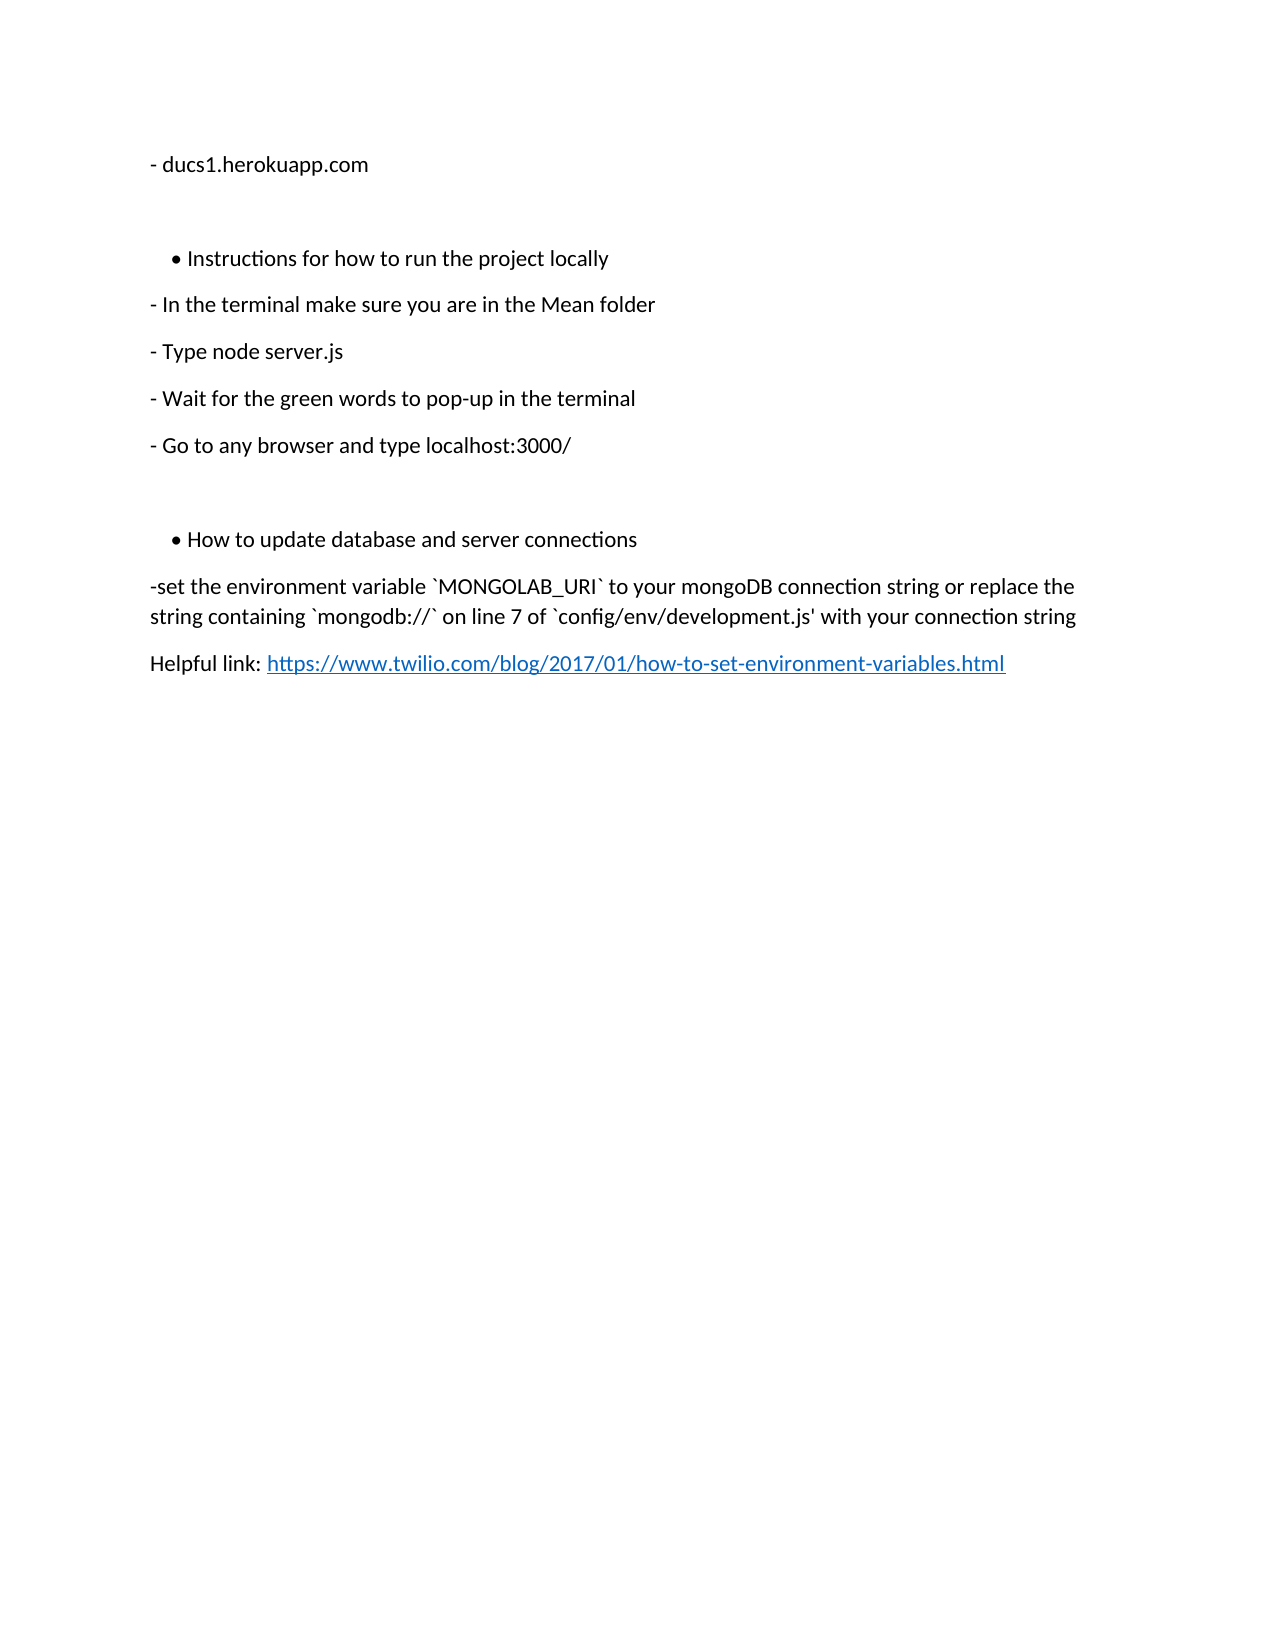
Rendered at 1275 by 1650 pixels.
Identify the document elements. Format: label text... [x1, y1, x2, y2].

text - ducs1.herokuapp.com [150, 150, 1125, 178]
text • Instructions for how to run the project locally [150, 244, 1125, 272]
text Helpful link: https://www.twilio.com/blog/2017/01/how-to-set-environment-variables.html [150, 649, 1125, 677]
text -set the environment variable `MONGOLAB_URI` to your mongoDB connection string or replace the string containing `mongodb://` on line 7 of `config/env/development.js' with your connection string [150, 572, 1125, 630]
text - In the terminal make sure you are in the Mean folder [150, 291, 1125, 319]
text - Type node server.js [150, 337, 1125, 366]
text - Wait for the green words to pop-up in the terminal [150, 384, 1125, 412]
text • How to update database and server connections [150, 525, 1125, 553]
text - Go to any browser and type localhost:3000/ [150, 431, 1125, 459]
